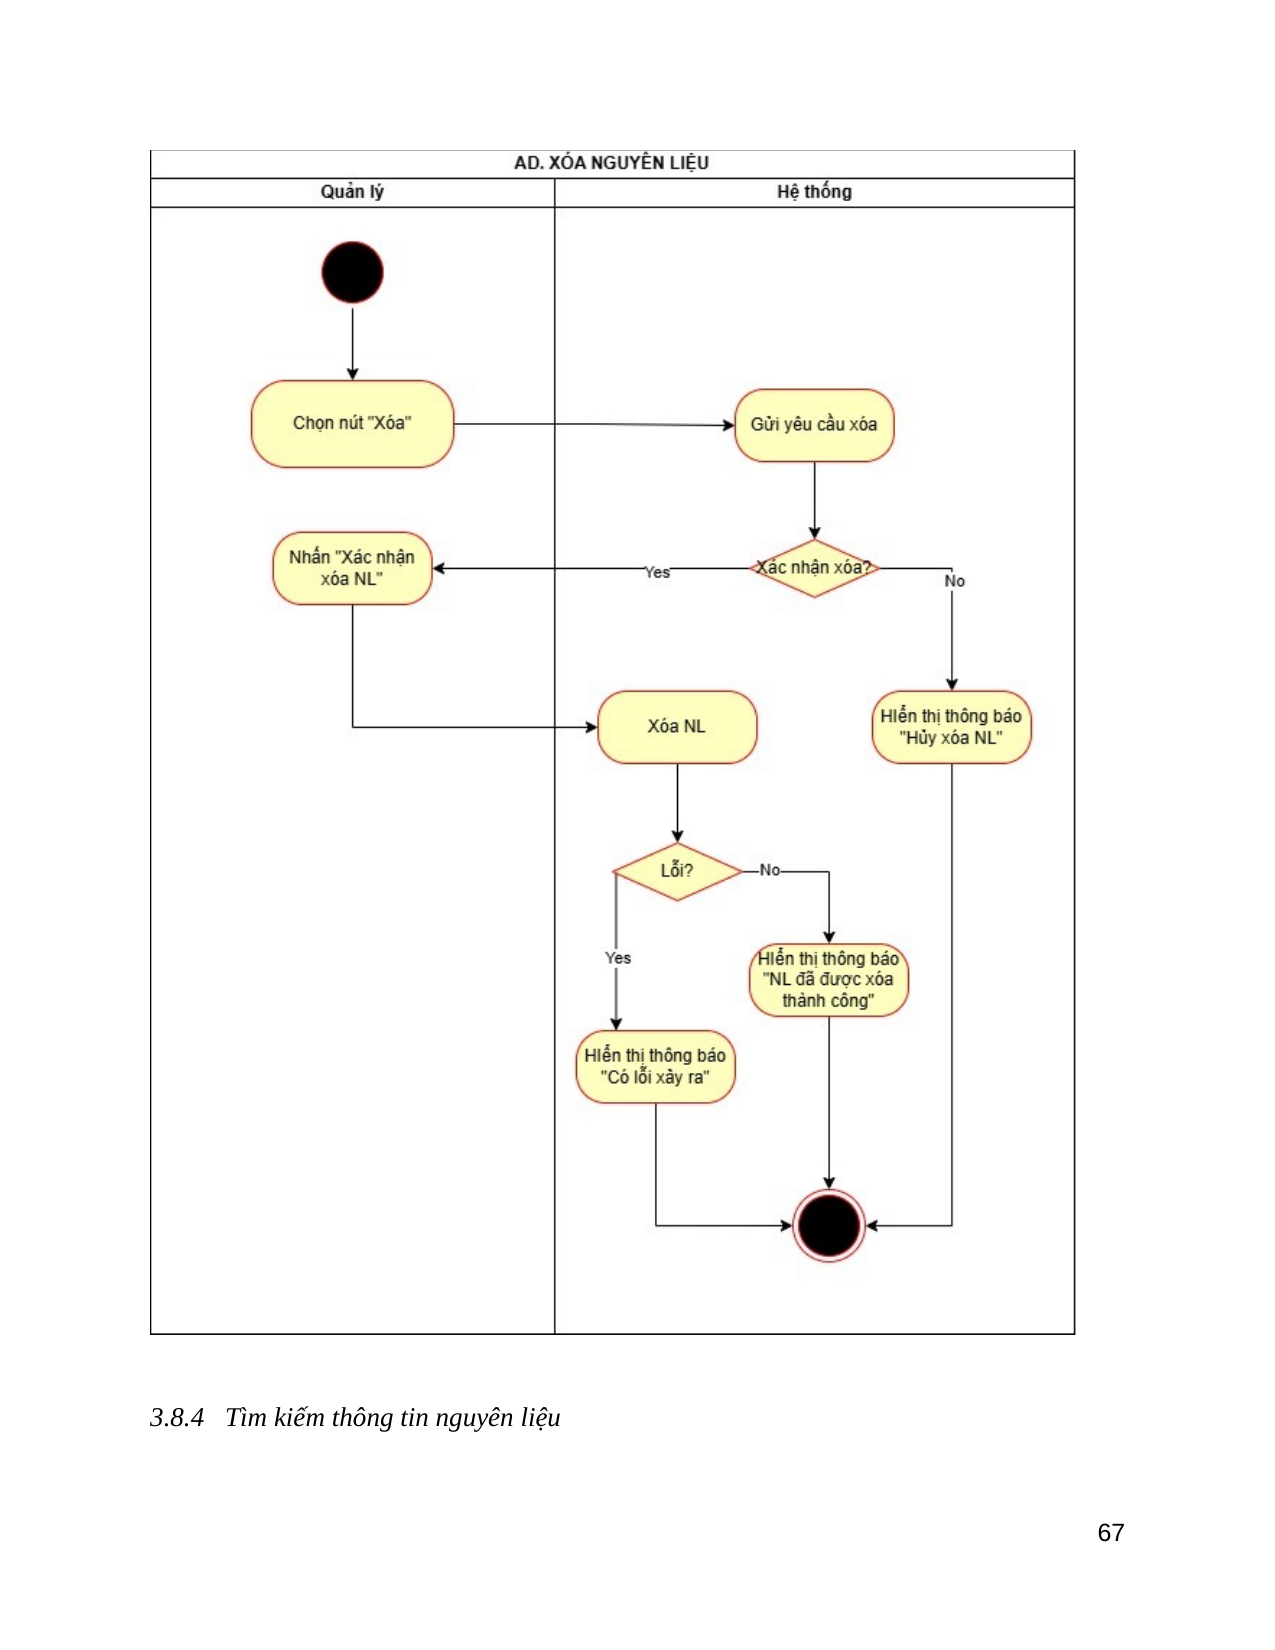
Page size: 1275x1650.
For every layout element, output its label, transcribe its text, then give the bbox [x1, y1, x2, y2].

picture [150, 150, 1077, 1335]
subtitle Tìm kiếm thông tin nguyên liệu [150, 1401, 1125, 1432]
